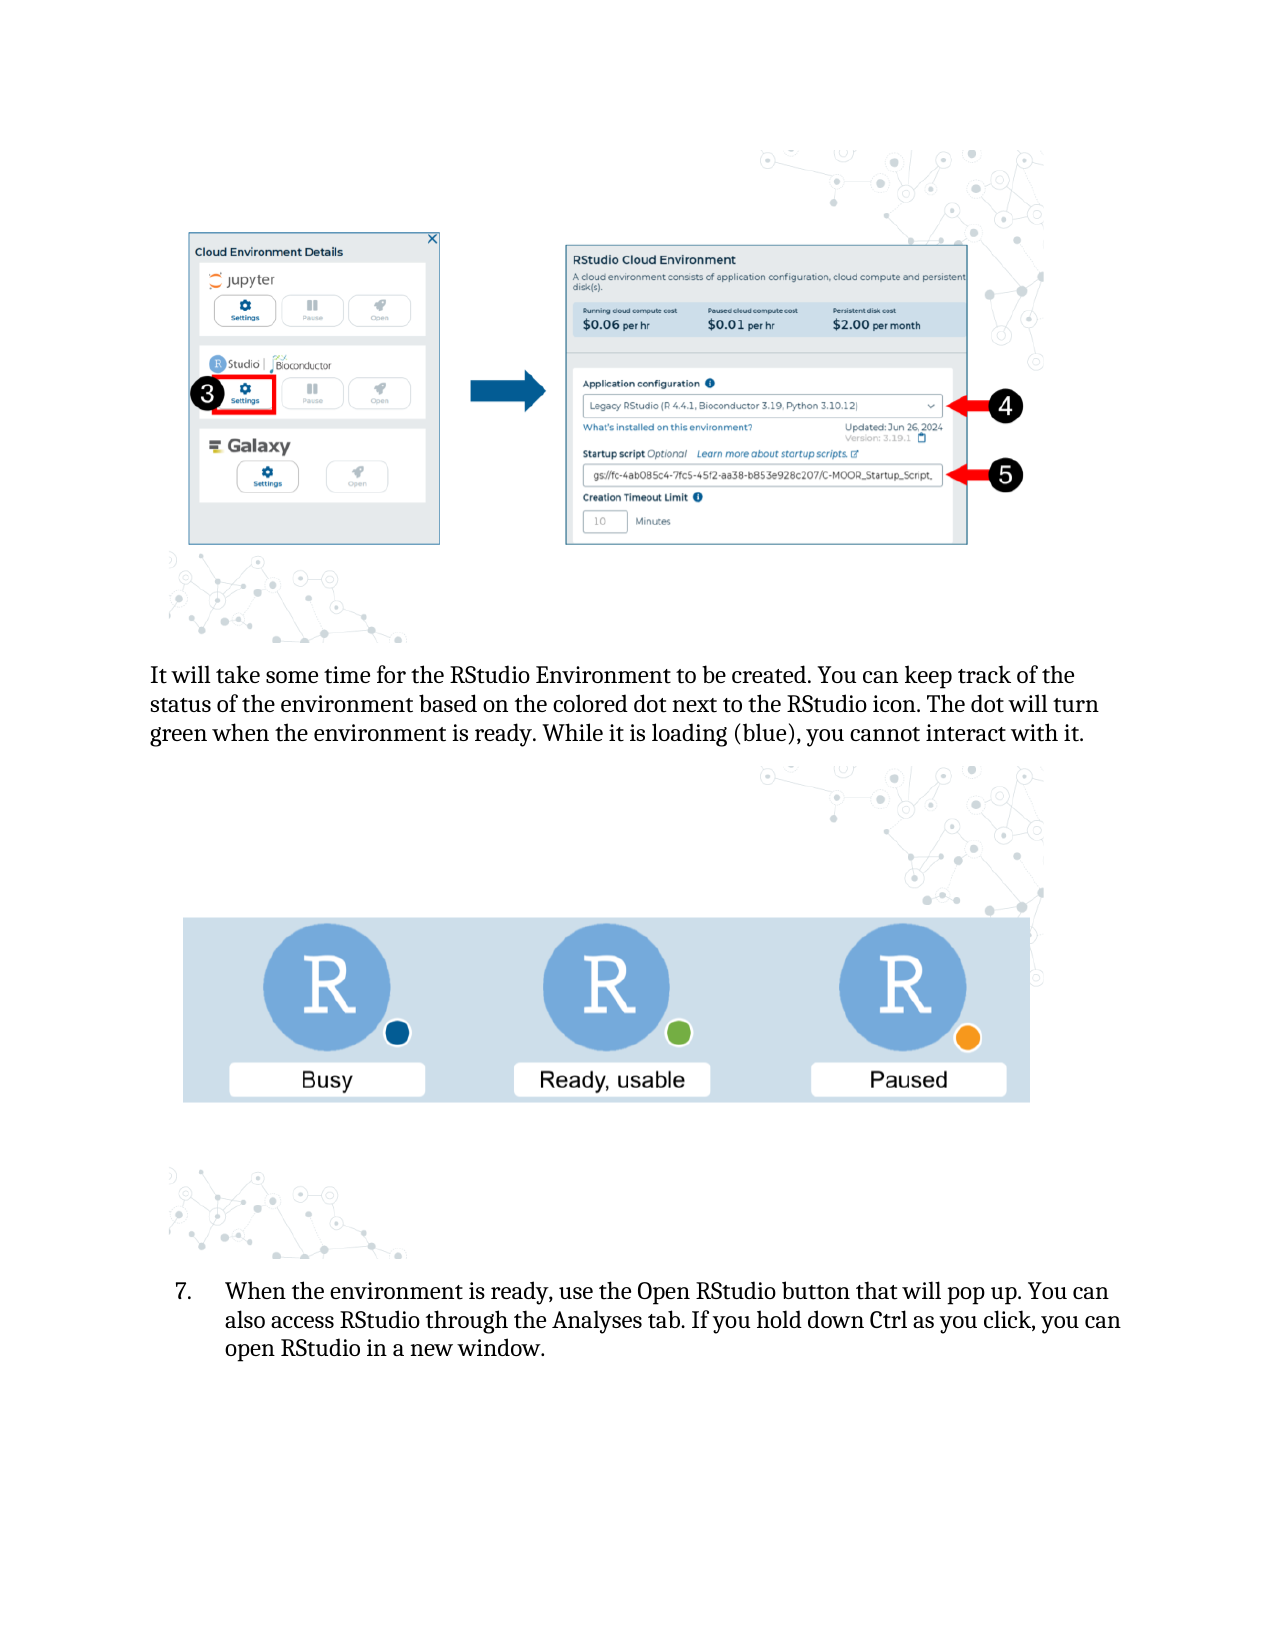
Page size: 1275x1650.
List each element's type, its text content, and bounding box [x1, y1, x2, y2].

list When the environment is ready, use the Open RStudio button that will pop up. You can also access RStudio through the Analyses tab. If you hold down Ctrl as you click, you can open RStudio in a new window. [175, 1277, 1125, 1363]
picture [168, 766, 1044, 1259]
picture [168, 150, 1044, 643]
text It will take some time for the RStudio Environment to be created. You can keep track of the status of the environment based on the colored dot next to the RStudio icon. The dot will turn green when the environment is ready. While it is loading (blue), you cannot interact with it. [150, 661, 1125, 747]
